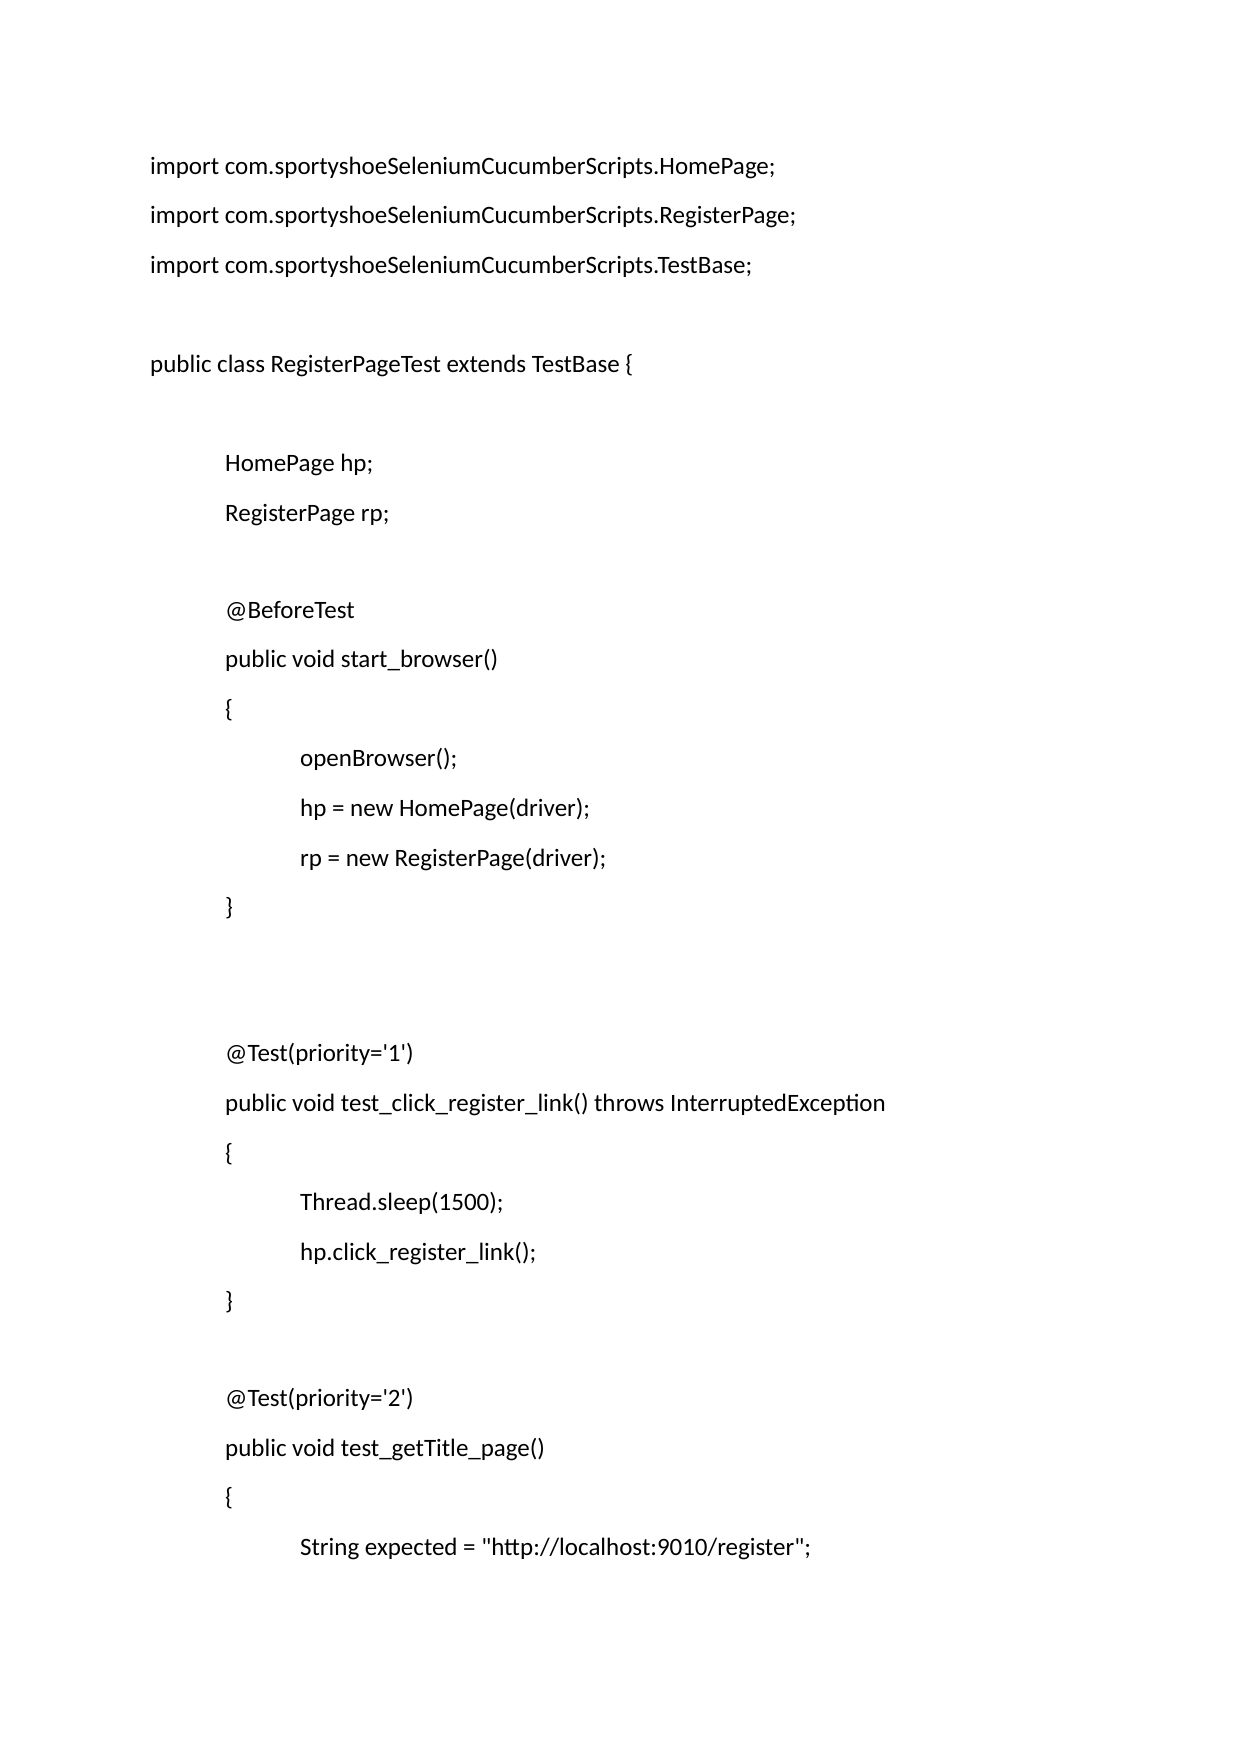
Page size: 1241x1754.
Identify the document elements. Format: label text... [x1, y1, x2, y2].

text openBrowser(); [150, 742, 1090, 773]
text @BeforeTest [150, 594, 1090, 624]
text public void test_getTitle_page() [150, 1432, 1090, 1462]
text hp.click_register_link(); [150, 1236, 1090, 1266]
text } [150, 1285, 1090, 1316]
text { [150, 1481, 1090, 1512]
text Thread.sleep(1500); [150, 1186, 1090, 1217]
text } [150, 891, 1090, 922]
text hp = new HomePage(driver); [150, 792, 1090, 823]
text public class RegisterPageTest extends TestBase { [150, 348, 1090, 379]
text { [150, 1137, 1090, 1167]
text import com.sportyshoeSeleniumCucumberScripts.RegisterPage; [150, 199, 1090, 230]
text String expected = "http://localhost:9010/register"; [150, 1531, 1090, 1561]
text HomePage hp; [150, 447, 1090, 478]
text public void start_browser() [150, 643, 1090, 674]
text import com.sportyshoeSeleniumCucumberScripts.TestBase; [150, 249, 1090, 280]
text { [150, 693, 1090, 723]
text import com.sportyshoeSeleniumCucumberScripts.HomePage; [150, 150, 1090, 181]
text public void test_click_register_link() throws InterruptedException [150, 1087, 1090, 1118]
text @Test(priority='1') [150, 1037, 1090, 1068]
text @Test(priority='2') [150, 1382, 1090, 1413]
text RegisterPage rp; [150, 497, 1090, 528]
text rp = new RegisterPage(driver); [150, 842, 1090, 872]
